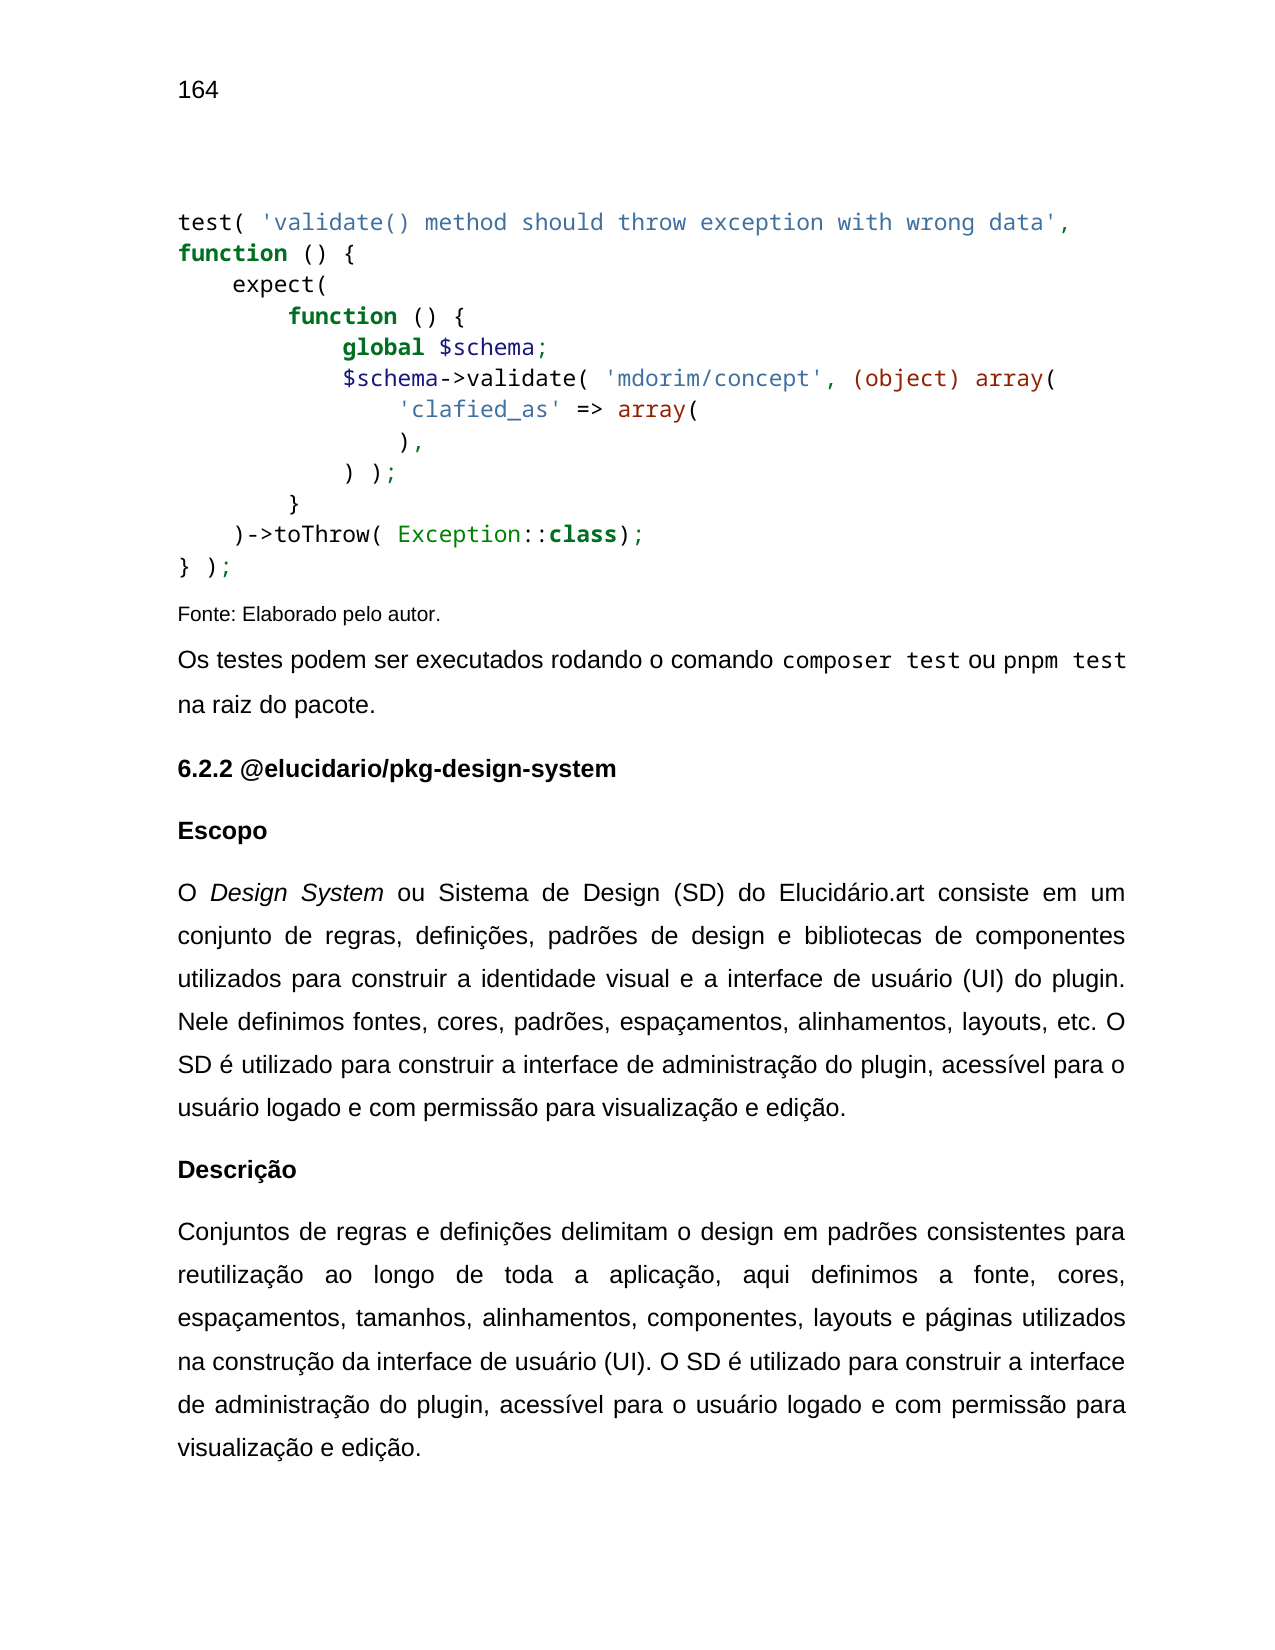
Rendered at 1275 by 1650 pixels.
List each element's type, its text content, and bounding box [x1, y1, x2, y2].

text O Design System ou Sistema de Design (SD) do Elucidário.art consiste em um conjunto de regras, definições, padrões de design e bibliotecas de componentes utilizados para construir a identidade visual e a interface de usuário (UI) do plugin. Nele definimos fontes, cores, padrões, espaçamentos, alinhamentos, layouts, etc. O SD é utilizado para construir a interface de administração do plugin, acessível para o usuário logado e com permissão para visualização e edição. [177, 878, 1127, 1122]
text Descrição [177, 1155, 1127, 1184]
subtitle 6.2.2 @elucidario/pkg-design-system [177, 754, 1127, 783]
text Os testes podem ser executados rodando o comando composer test ou pnpm test na raiz do pacote. [177, 644, 1127, 719]
text Escopo [177, 816, 1127, 845]
text Conjuntos de regras e definições delimitam o design em padrões consistentes para reutilização ao longo de toda a aplicação, aqui definimos a fonte, cores, espaçamentos, tamanhos, alinhamentos, componentes, layouts e páginas utilizados na construção da interface de usuário (UI). O SD é utilizado para construir a interface de administração do plugin, acessível para o usuário logado e com permissão para visualização e edição. [177, 1217, 1127, 1462]
text Fonte: Elaborado pelo autor. [177, 602, 1127, 626]
